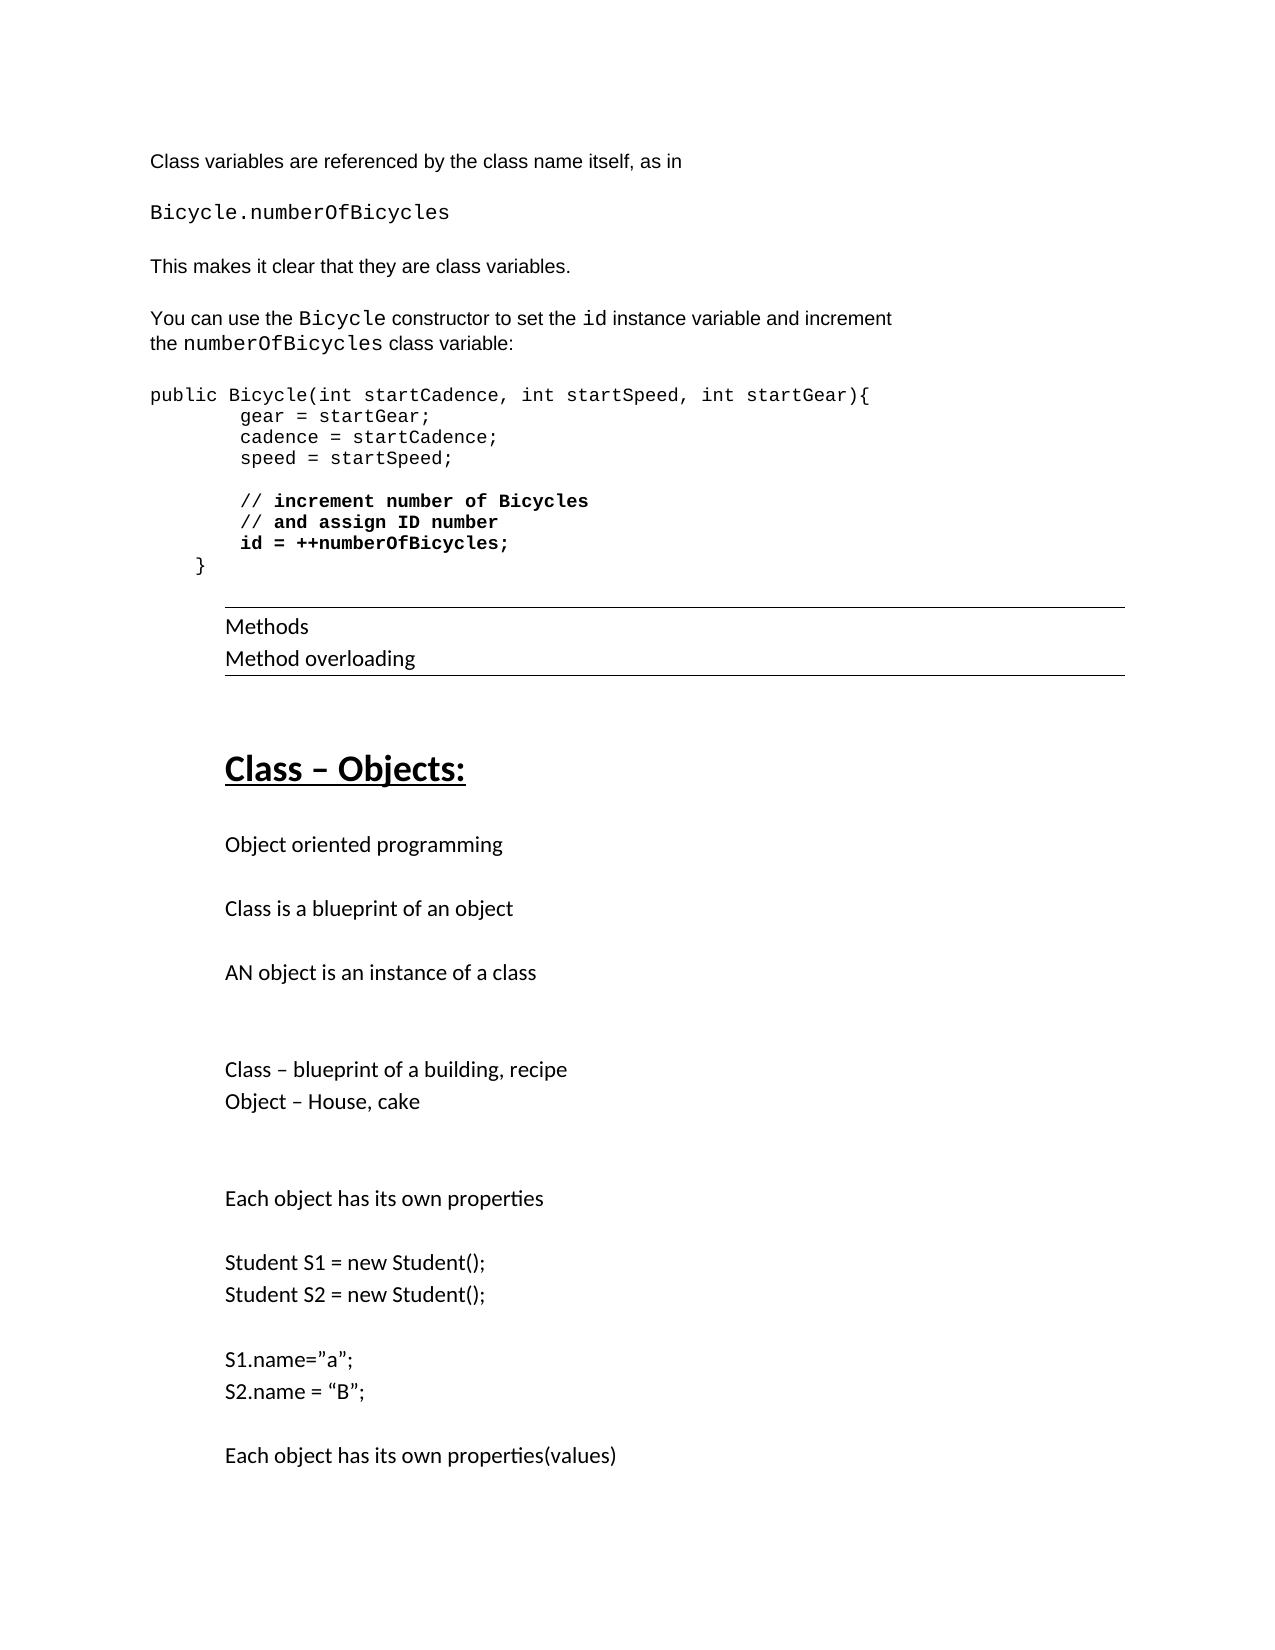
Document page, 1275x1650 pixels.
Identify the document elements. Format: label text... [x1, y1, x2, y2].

list Each object has its own properties(values) [225, 1441, 1125, 1469]
list Class – Objects: [225, 745, 1125, 791]
text Class variables are referenced by the class name itself, as in [150, 150, 1125, 173]
list Methods [225, 612, 1125, 640]
text // and assign ID number [150, 513, 1125, 534]
list Object oriented programming [225, 830, 1125, 858]
list Student S1 = new Student(); [225, 1248, 1125, 1276]
text id = ++numberOfBicycles; [150, 534, 1125, 555]
list Object – House, cake [225, 1087, 1125, 1115]
text This makes it clear that they are class variables. [150, 255, 1125, 277]
text speed = startSpeed; [150, 449, 1125, 470]
text gear = startGear; [150, 407, 1125, 428]
list Method overloading [225, 644, 1125, 675]
text You can use the Bicycle constructor to set the id instance variable and increment the numberOfBicycles class variable: [150, 307, 1125, 356]
text Bicycle.numberOfBicycles [150, 202, 1125, 226]
text // increment number of Bicycles [150, 492, 1125, 513]
list Each object has its own properties [225, 1184, 1125, 1212]
text cadence = startCadence; [150, 428, 1125, 449]
list Class – blueprint of a building, recipe [225, 1055, 1125, 1083]
text public Bicycle(int startCadence, int startSpeed, int startGear){ [150, 385, 1125, 407]
text } [150, 555, 1125, 577]
list AN object is an instance of a class [225, 958, 1125, 986]
list S2.name = “B”; [225, 1377, 1125, 1405]
list Class is a blueprint of an object [225, 894, 1125, 922]
list S1.name=”a”; [225, 1345, 1125, 1373]
list Student S2 = new Student(); [225, 1280, 1125, 1308]
